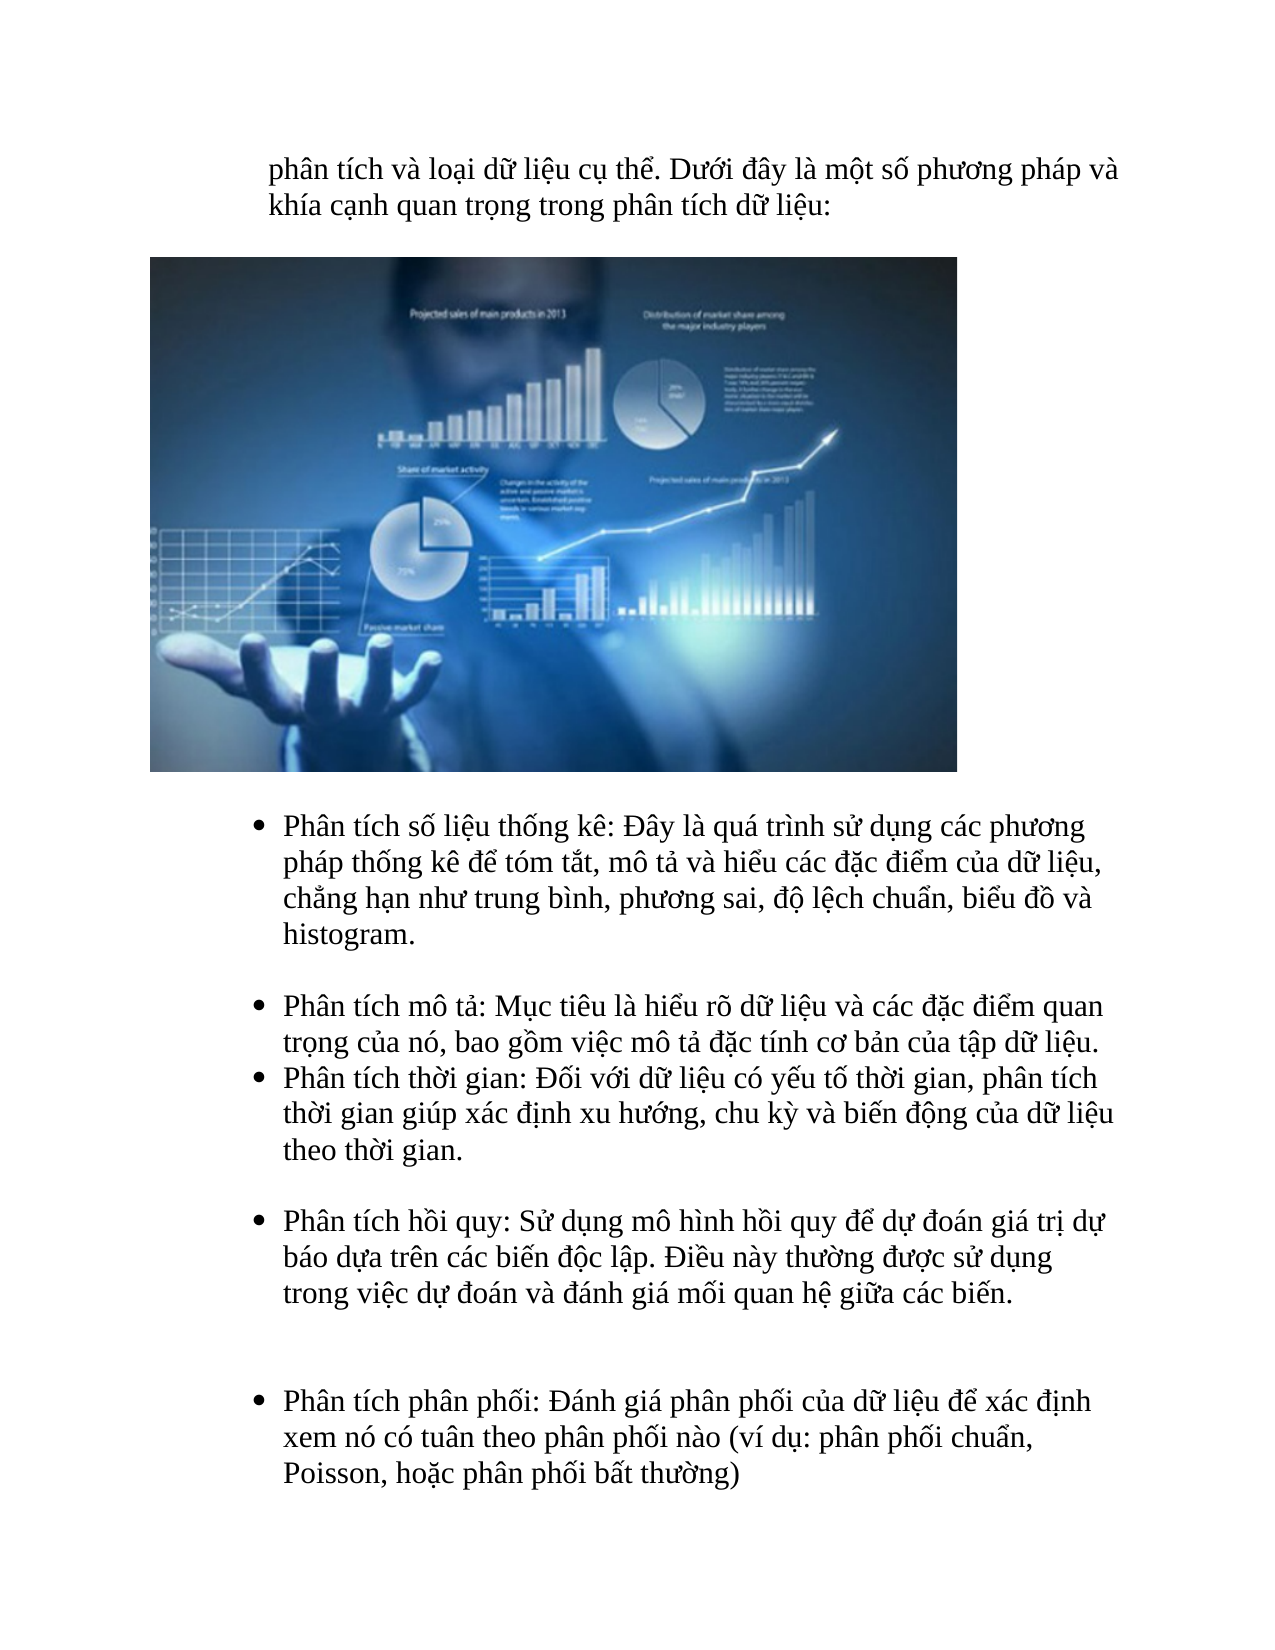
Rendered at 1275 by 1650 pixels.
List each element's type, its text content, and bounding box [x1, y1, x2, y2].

list Phân tích thời gian: Đối với dữ liệu có yếu tố thời gian, phân tích thời gian giúp xác định xu hướng, chu kỳ và biến động của dữ liệu theo thời gian. [253, 1059, 1125, 1167]
picture [150, 257, 958, 772]
list Phân tích hồi quy: Sử dụng mô hình hồi quy để dự đoán giá trị dự báo dựa trên các biến độc lập. Điều này thường được sử dụng trong việc dự đoán và đánh giá mối quan hệ giữa các biến. [253, 1203, 1125, 1310]
list Phân tích mô tả: Mục tiêu là hiểu rõ dữ liệu và các đặc điểm quan trọng của nó, bao gồm việc mô tả đặc tính cơ bản của tập dữ liệu. [253, 987, 1125, 1059]
list Phân tích phân phối: Đánh giá phân phối của dữ liệu để xác định xem nó có tuân theo phân phối nào (ví dụ: phân phối chuẩn, Poisson, hoặc phân phối bất thường) [253, 1382, 1125, 1490]
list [231, 150, 1125, 222]
list Phân tích số liệu thống kê: Đây là quá trình sử dụng các phương pháp thống kê để tóm tắt, mô tả và hiểu các đặc điểm của dữ liệu, chẳng hạn như trung bình, phương sai, độ lệch chuẩn, biểu đồ và histogram. [253, 807, 1125, 951]
